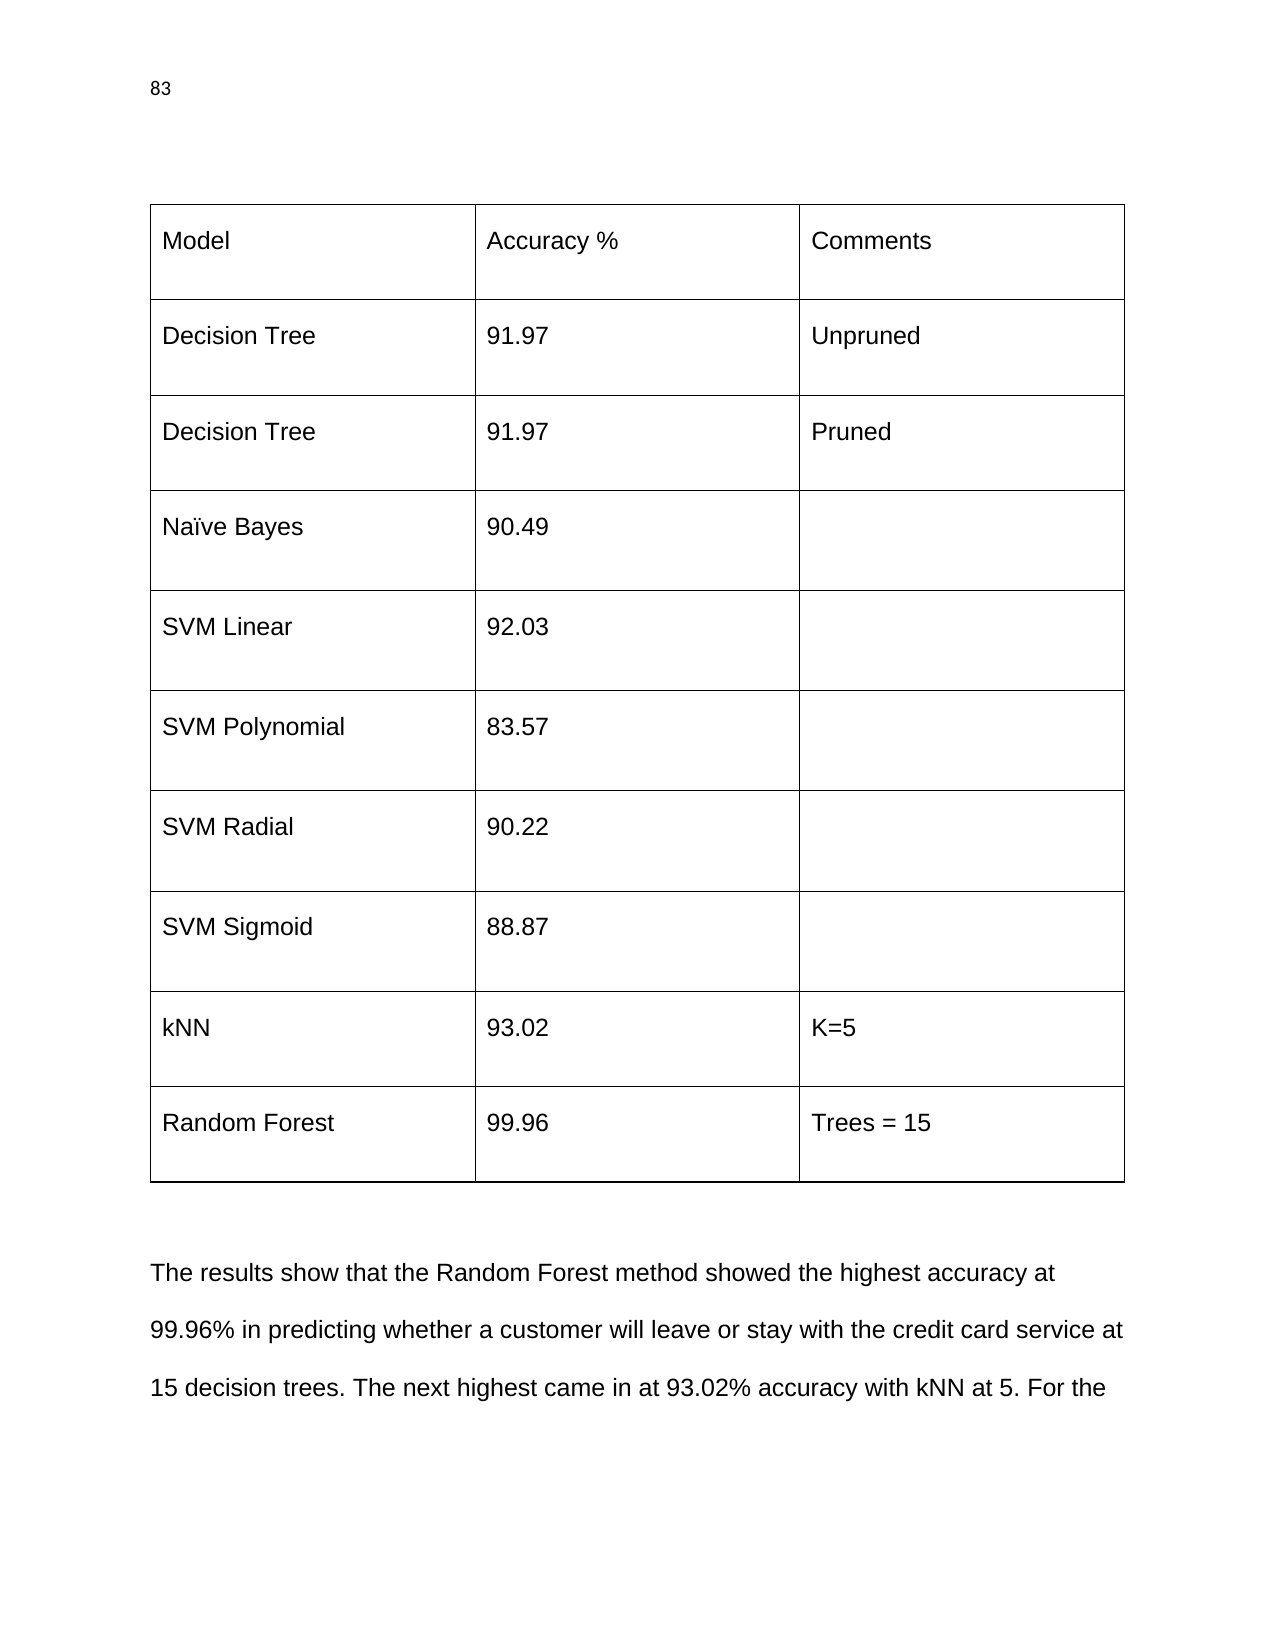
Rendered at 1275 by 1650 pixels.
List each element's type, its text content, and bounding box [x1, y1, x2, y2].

table_cell [800, 591, 1124, 690]
table_cell 99.96 [476, 1087, 799, 1181]
table_cell SVM Radial [151, 791, 475, 891]
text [150, 1257, 1125, 1401]
table_cell [800, 691, 1124, 790]
table_cell Unpruned [800, 300, 1124, 395]
table_cell [800, 791, 1124, 891]
table_cell 90.49 [476, 491, 799, 590]
table_cell Random Forest [151, 1087, 475, 1181]
table_cell Pruned [800, 396, 1124, 490]
table_header Accuracy % [476, 205, 799, 299]
table_cell Trees = 15 [800, 1087, 1124, 1181]
table_cell K=5 [800, 992, 1124, 1086]
table_cell Decision Tree [151, 396, 475, 490]
table_cell 83.57 [476, 691, 799, 790]
table_cell SVM Polynomial [151, 691, 475, 790]
table_cell 93.02 [476, 992, 799, 1086]
table_cell 88.87 [476, 892, 799, 991]
table_cell [800, 491, 1124, 590]
table_cell 92.03 [476, 591, 799, 690]
table_header Comments [800, 205, 1124, 299]
table_cell kNN [151, 992, 475, 1086]
table_cell SVM Sigmoid [151, 892, 475, 991]
table_cell [800, 892, 1124, 991]
table_header Model [151, 205, 475, 299]
table_cell 91.97 [476, 300, 799, 395]
table_cell SVM Linear [151, 591, 475, 690]
table_cell Naïve Bayes [151, 491, 475, 590]
table_cell 91.97 [476, 396, 799, 490]
table_cell 90.22 [476, 791, 799, 891]
table_cell Decision Tree [151, 300, 475, 395]
